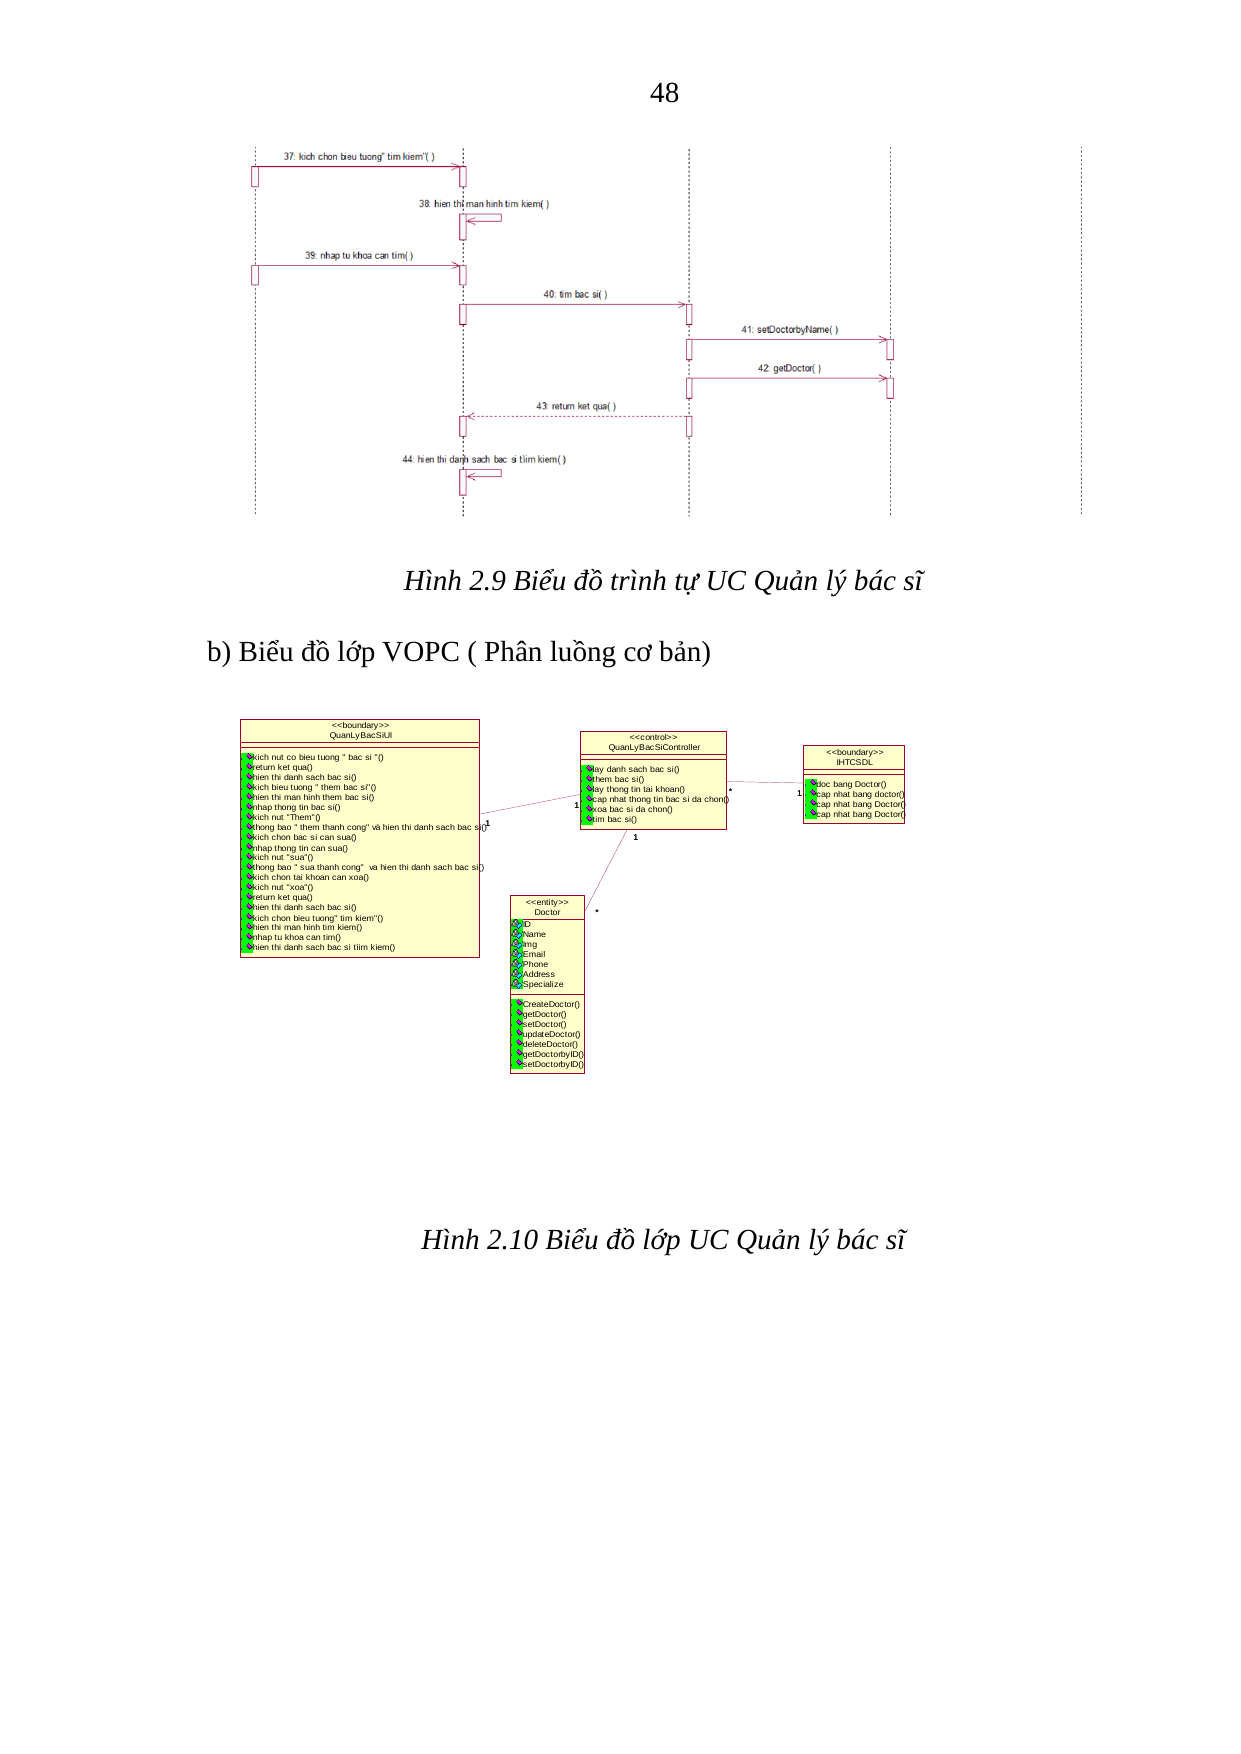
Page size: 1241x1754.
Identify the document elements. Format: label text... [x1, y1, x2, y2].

text b) Biểu đồ lớp VOPC ( Phân luồng cơ bản) [207, 634, 1122, 668]
picture [206, 147, 1122, 530]
